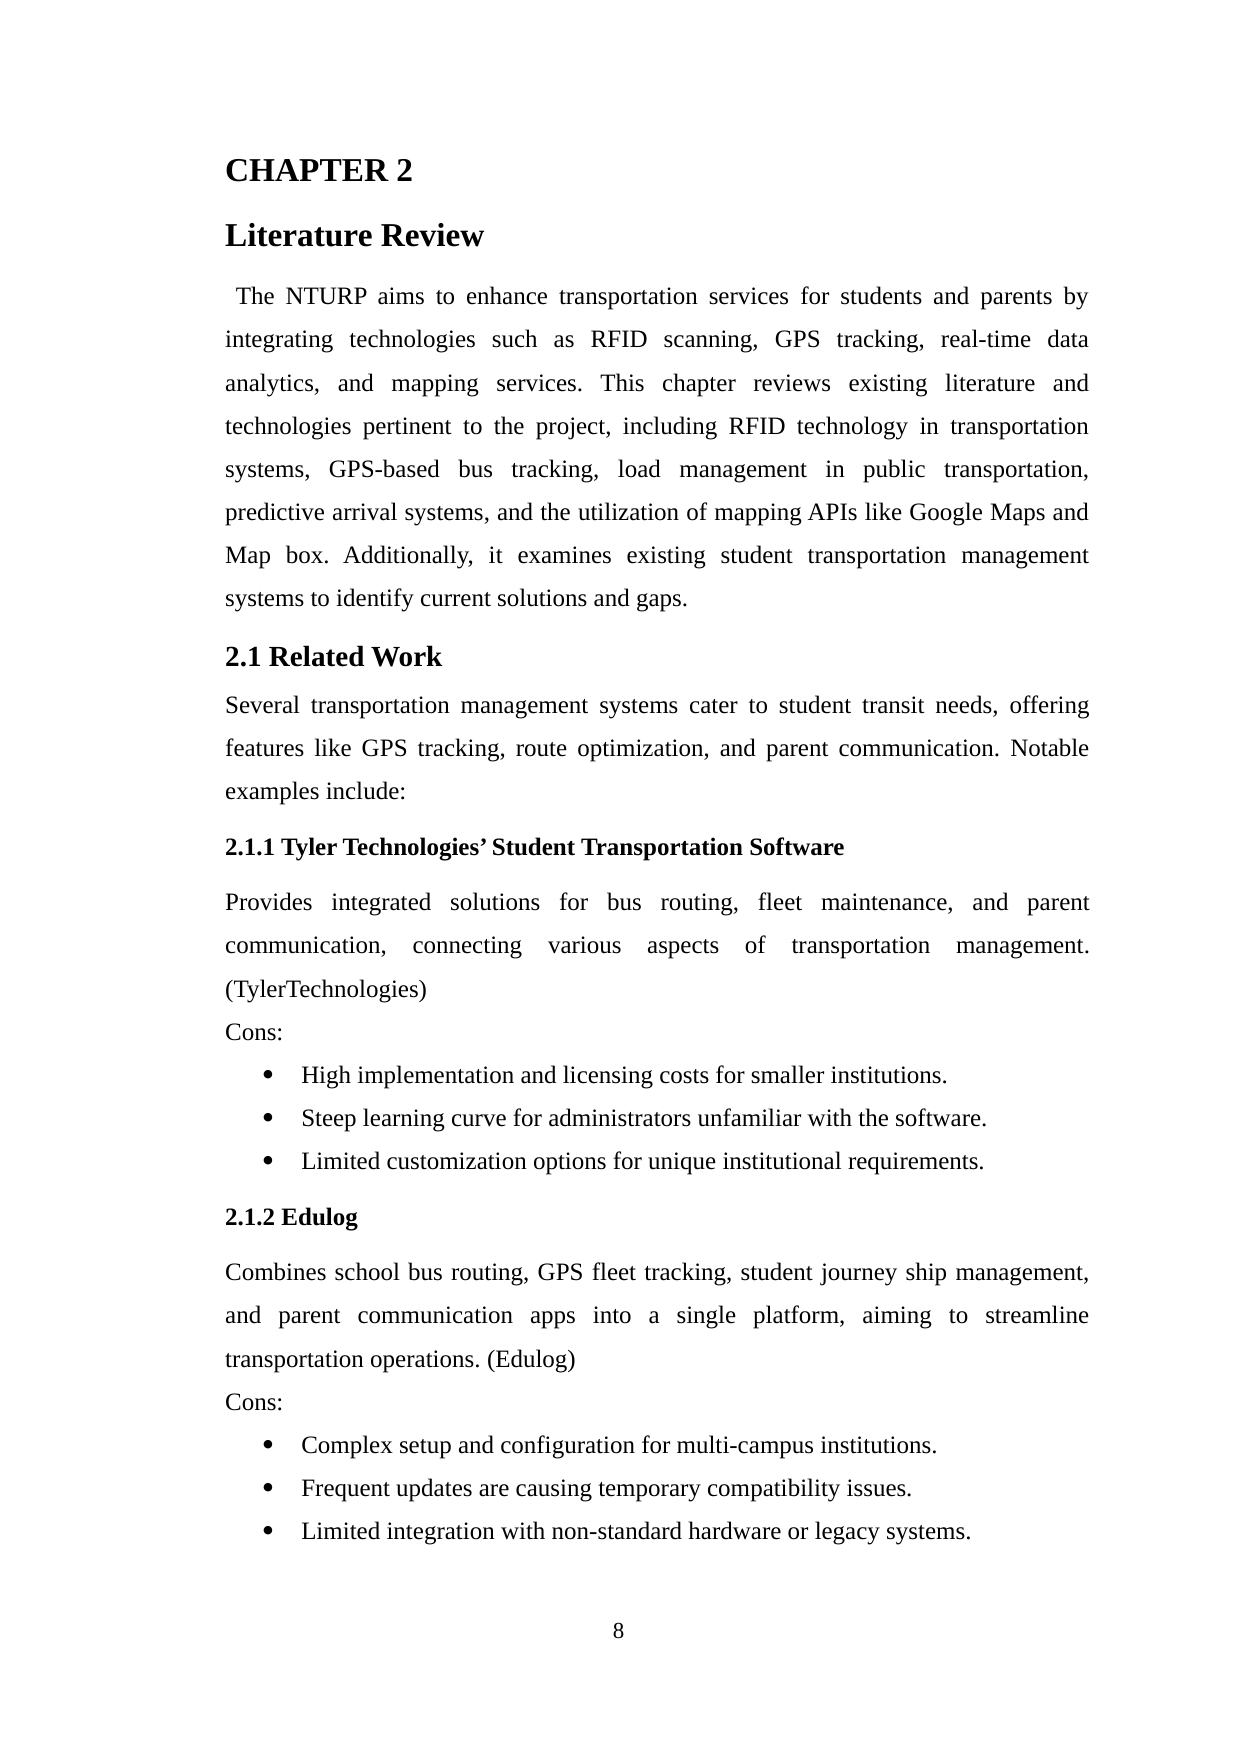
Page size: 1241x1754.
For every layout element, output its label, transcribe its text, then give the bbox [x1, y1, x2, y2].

list High implementation and licensing costs for smaller institutions. [263, 1060, 1090, 1089]
list Limited integration with non-standard hardware or legacy systems. [263, 1516, 1090, 1545]
list Steep learning curve for administrators unfamiliar with the software. [263, 1103, 1090, 1132]
subtitle 2.1 Related Work [225, 639, 1090, 672]
subtitle 2.1.2 Edulog [225, 1202, 1090, 1231]
list Complex setup and configuration for multi-campus institutions. [263, 1430, 1090, 1459]
list Limited customization options for unique institutional requirements. [263, 1146, 1090, 1175]
text Several transportation management systems cater to student transit needs, offering features like GPS tracking, route optimization, and parent communication. Notable examples include: [225, 690, 1090, 805]
list Frequent updates are causing temporary compatibility issues. [263, 1473, 1090, 1502]
text Combines school bus routing, GPS fleet tracking, student journey ship management, and parent communication apps into a single platform, aiming to streamline transportation operations. [225, 1257, 1090, 1372]
text Provides integrated solutions for bus routing, fleet maintenance, and parent communication, connecting various aspects of transportation management. [225, 887, 1090, 1002]
text The NTURP aims to enhance transportation services for students and parents by integrating technologies such as RFID scanning, GPS tracking, real-time data analytics, and mapping services. This chapter reviews existing literature and technologies pertinent to the project, including RFID technology in transportation systems, GPS-based bus tracking, load management in public transportation, predictive arrival systems, and the utilization of mapping APIs like Google Maps and Map box. Additionally, it examines existing student transportation management systems to identify current solutions and gaps. [225, 281, 1090, 612]
text Cons: [225, 1017, 1090, 1046]
subtitle 2.1.1 Tyler Technologies’ Student Transportation Software [225, 832, 1090, 861]
text Literature Review [225, 216, 1090, 254]
text CHAPTER 2 [225, 150, 1090, 188]
text Cons: [225, 1387, 1090, 1416]
